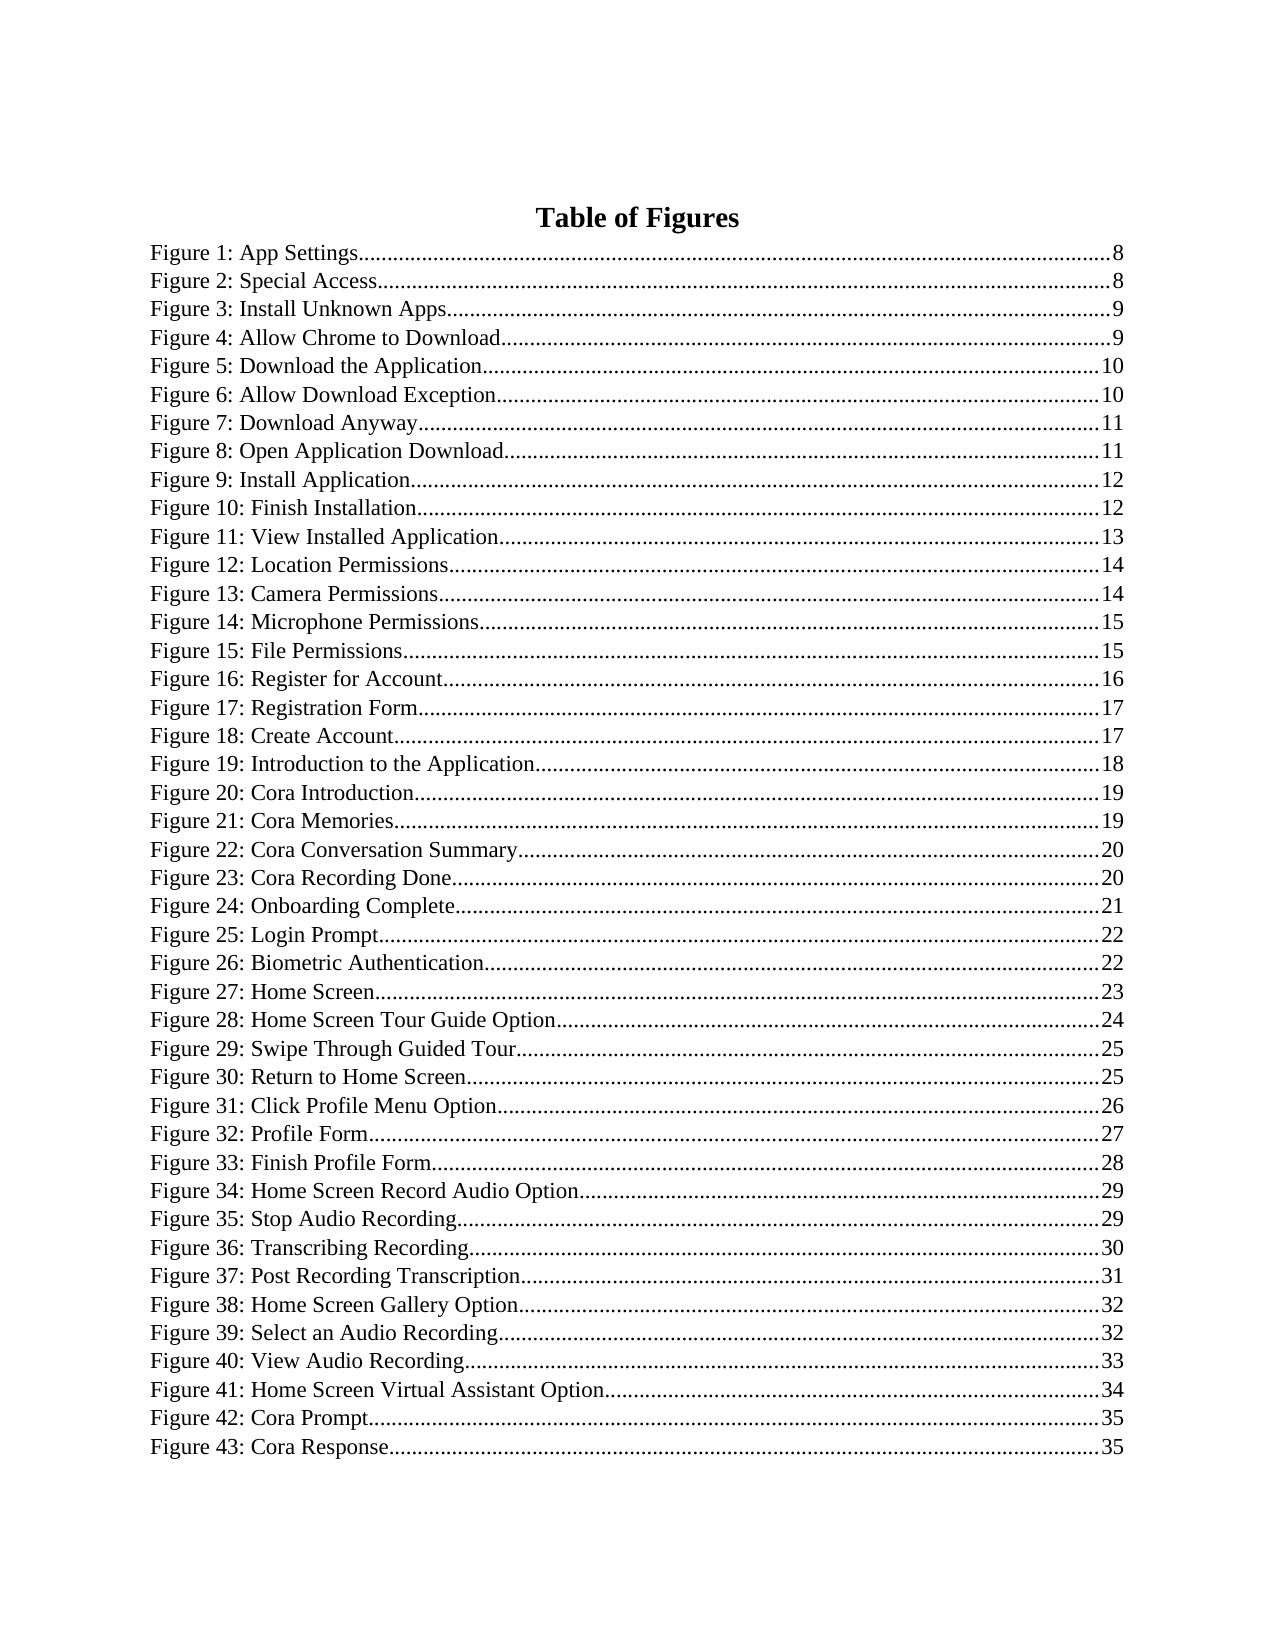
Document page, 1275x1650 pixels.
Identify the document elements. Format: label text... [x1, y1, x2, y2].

text Figure 36: Transcribing Recording 30 [150, 1234, 1125, 1260]
text Figure 1: App Settings 8 [150, 238, 1125, 265]
text Figure 17: Registration Form 17 [150, 693, 1125, 720]
text Figure 22: Cora Conversation Summary 20 [150, 836, 1125, 862]
text Figure 10: Finish Installation 12 [150, 494, 1125, 521]
text Figure 32: Profile Form 27 [150, 1120, 1125, 1146]
text Figure 42: Cora Prompt 35 [150, 1404, 1125, 1431]
text Figure 23: Cora Recording Done 20 [150, 864, 1125, 891]
text Figure 9: Install Application 12 [150, 466, 1125, 492]
text Figure 16: Register for Account 16 [150, 665, 1125, 691]
text Figure 25: Login Prompt 22 [150, 921, 1125, 947]
text Figure 15: File Permissions 15 [150, 637, 1125, 663]
text Figure 37: Post Recording Transcription 31 [150, 1262, 1125, 1289]
text Figure 7: Download Anyway 11 [150, 409, 1125, 436]
text Figure 28: Home Screen Tour Guide Option 24 [150, 1006, 1125, 1033]
text Figure 38: Home Screen Gallery Option 32 [150, 1291, 1125, 1317]
text Figure 19: Introduction to the Application 18 [150, 750, 1125, 777]
text Figure 30: Return to Home Screen 25 [150, 1063, 1125, 1089]
text Figure 29: Swipe Through Guided Tour 25 [150, 1035, 1125, 1061]
text Figure 43: Cora Response 35 [150, 1433, 1125, 1459]
text Figure 39: Select an Audio Recording 32 [150, 1319, 1125, 1346]
text Figure 21: Cora Memories 19 [150, 807, 1125, 834]
text Figure 8: Open Application Download 11 [150, 438, 1125, 464]
text Figure 2: Special Access 8 [150, 267, 1125, 293]
text Figure 18: Create Account 17 [150, 722, 1125, 748]
text Figure 35: Stop Audio Recording 29 [150, 1205, 1125, 1232]
text Figure 5: Download the Application 10 [150, 352, 1125, 379]
text Figure 13: Camera Permissions 14 [150, 580, 1125, 606]
text Figure 6: Allow Download Exception 10 [150, 381, 1125, 407]
text Figure 40: View Audio Recording 33 [150, 1348, 1125, 1374]
text Figure 27: Home Screen 23 [150, 978, 1125, 1004]
text Figure 26: Biometric Authentication 22 [150, 949, 1125, 976]
text Figure 11: View Installed Application 13 [150, 523, 1125, 549]
text Figure 20: Cora Introduction 19 [150, 779, 1125, 805]
text Figure 4: Allow Chrome to Download 9 [150, 324, 1125, 350]
text Figure 34: Home Screen Record Audio Option 29 [150, 1177, 1125, 1203]
text Figure 12: Location Permissions 14 [150, 551, 1125, 578]
text Figure 24: Onboarding Complete 21 [150, 893, 1125, 919]
text Figure 14: Microphone Permissions 15 [150, 608, 1125, 634]
text Figure 33: Finish Profile Form 28 [150, 1148, 1125, 1175]
text Figure 41: Home Screen Virtual Assistant Option 34 [150, 1376, 1125, 1402]
subtitle Table of Figures [150, 200, 1125, 233]
text Figure 3: Install Unknown Apps 9 [150, 295, 1125, 322]
text Figure 31: Click Profile Menu Option 26 [150, 1092, 1125, 1118]
